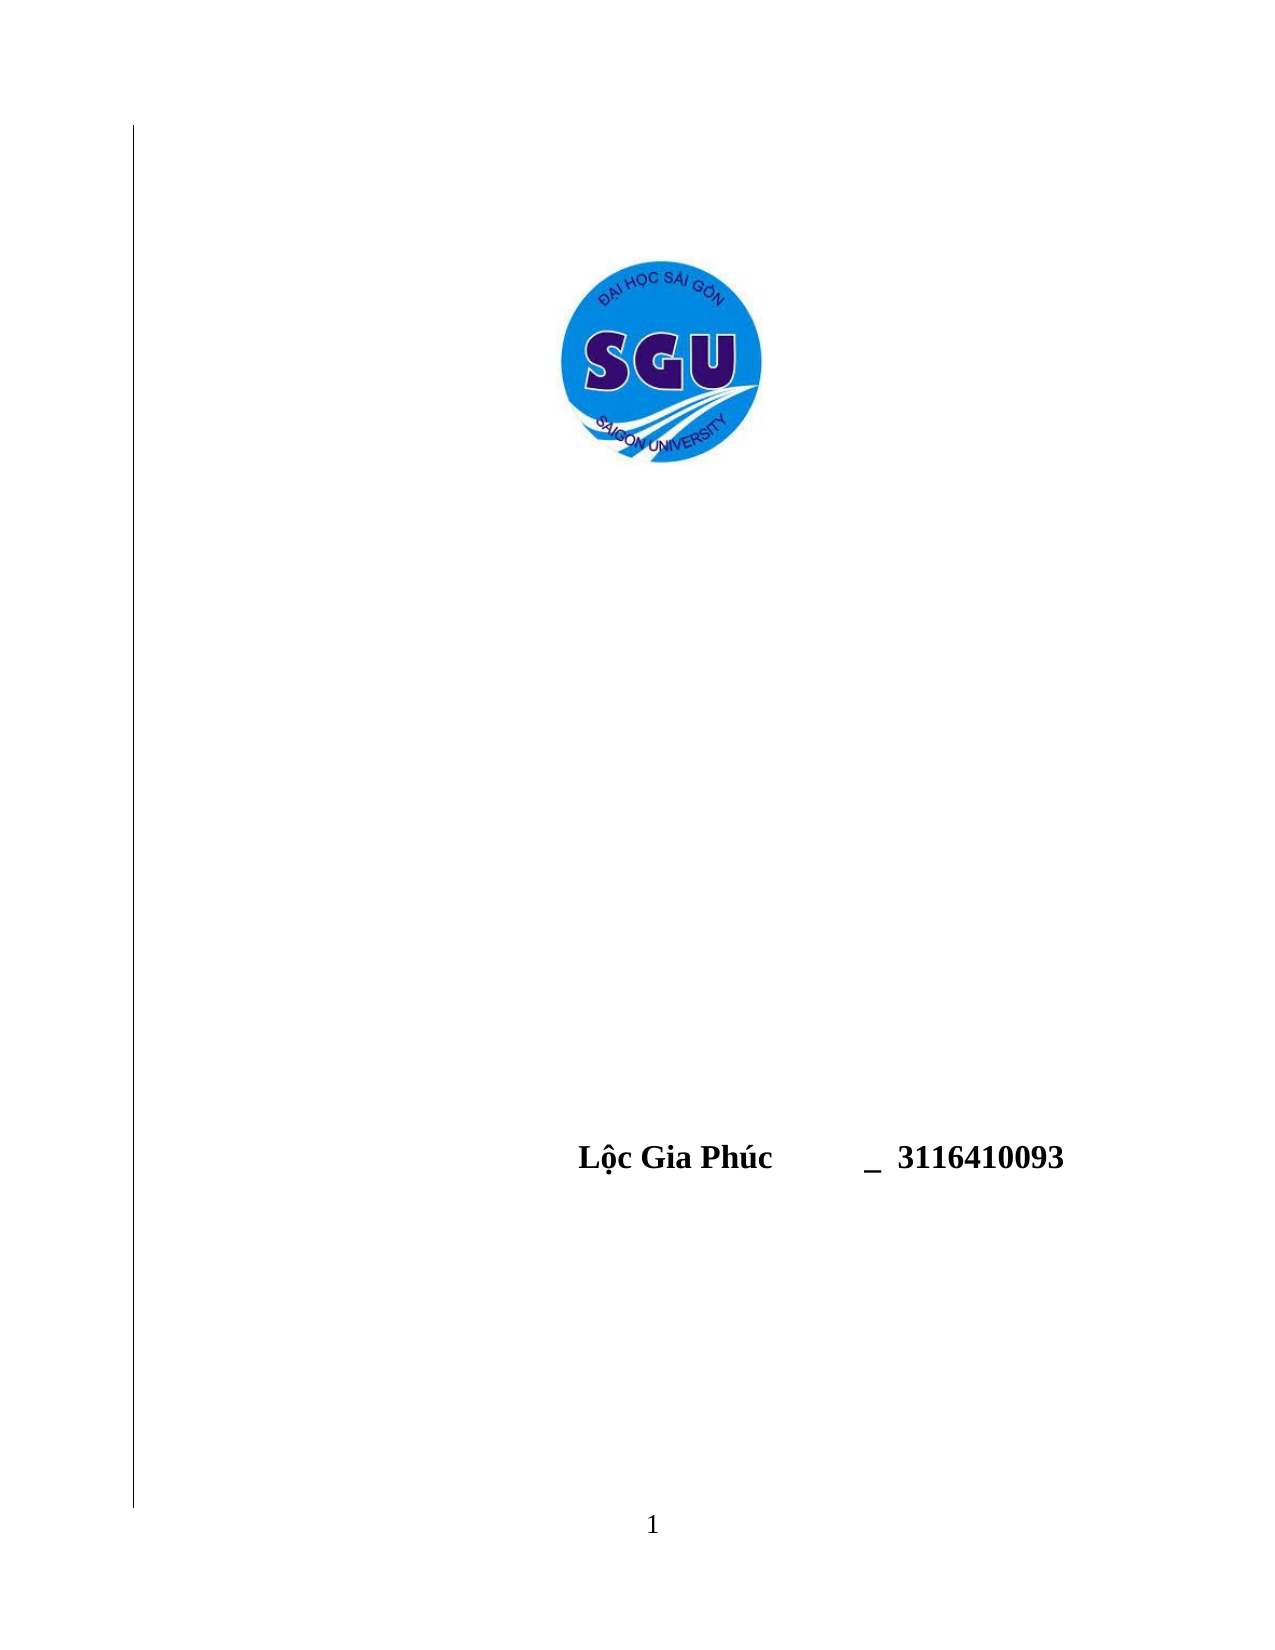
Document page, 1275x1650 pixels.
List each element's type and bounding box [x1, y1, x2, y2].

picture [521, 258, 800, 467]
